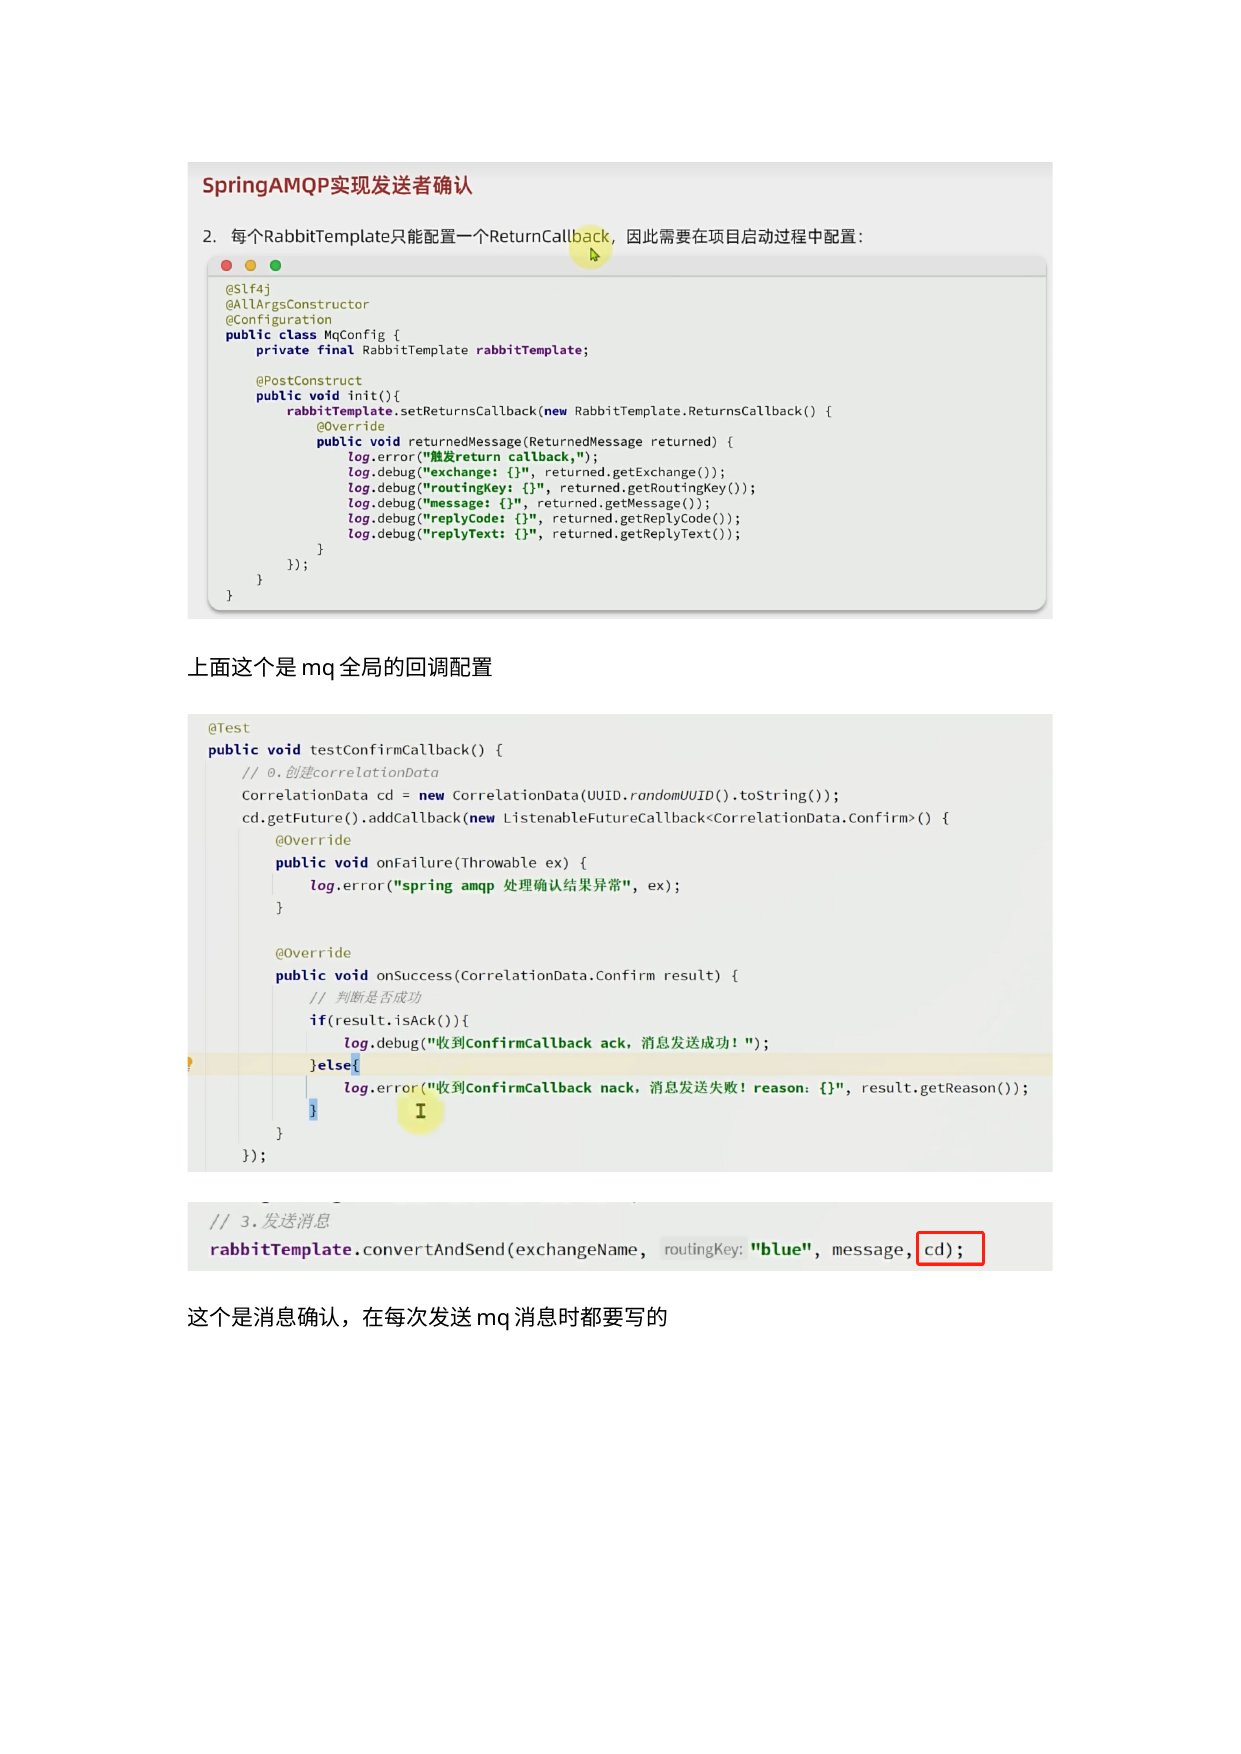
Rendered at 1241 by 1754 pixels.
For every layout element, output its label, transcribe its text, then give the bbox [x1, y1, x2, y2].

picture [187, 714, 1053, 1172]
text 这个是消息确认，在每次发送mq消息时都要写的 [187, 1299, 1053, 1332]
picture [187, 1202, 1053, 1271]
text 上面这个是mq全局的回调配置 [187, 649, 1053, 682]
picture [187, 162, 1053, 619]
